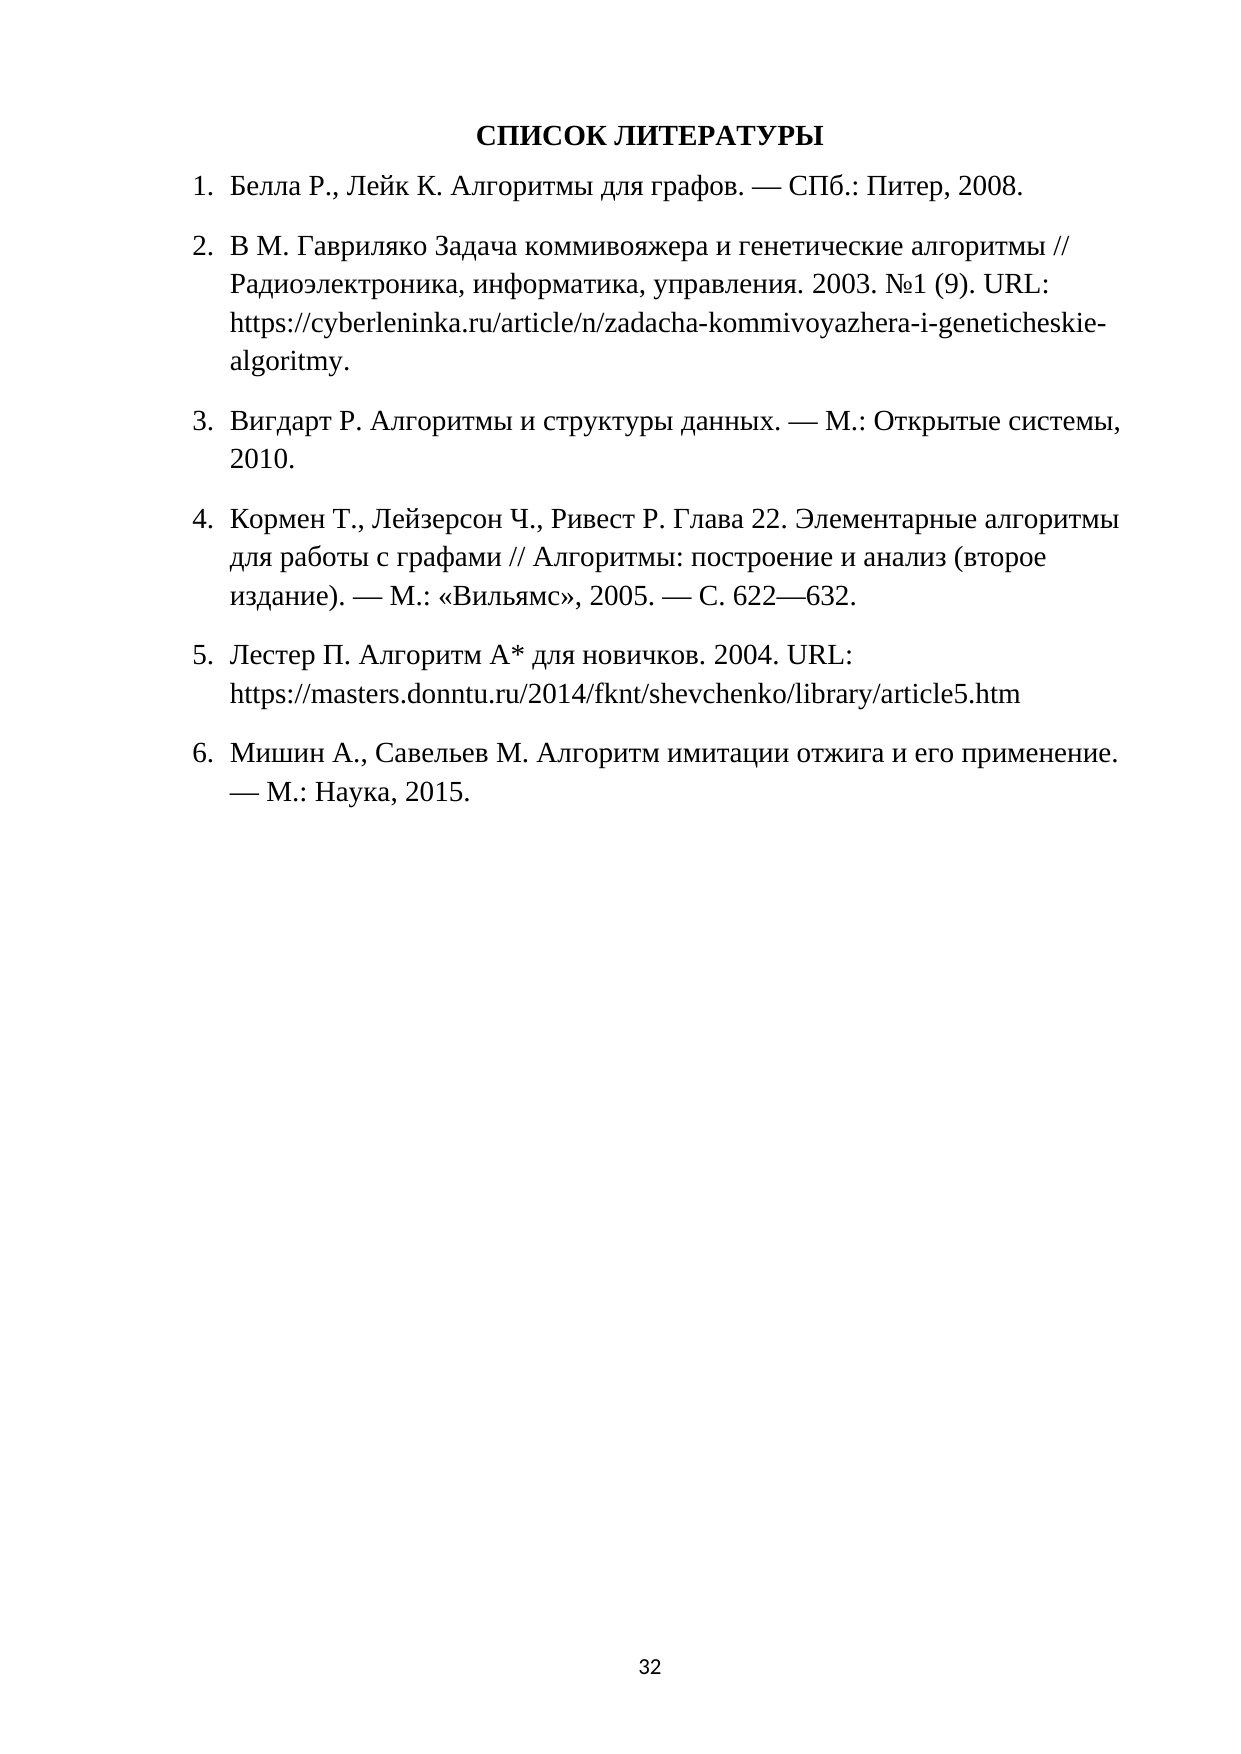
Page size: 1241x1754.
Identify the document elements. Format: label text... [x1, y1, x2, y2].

text Список литературы [148, 118, 1152, 152]
list Мишин А., Савельев М. Алгоритм имитации отжига и его применение. — М.: Наука, 2015. [192, 735, 1152, 807]
list Белла Р., Лейк К. Алгоритмы для графов. — СПб.: Питер, 2008. [192, 168, 1152, 202]
list В М. Гавриляко Задача коммивояжера и генетические алгоритмы // Радиоэлектроника, информатика, управления. 2003. №1 (9). URL: https://cyberleninka.ru/article/n/zadacha-kommivoyazhera-i-geneticheskie-algoritmy. [192, 228, 1152, 377]
list Лестер П. Алгоритм A* для новичков. 2004. URL: https://masters.donntu.ru/2014/fknt/shevchenko/library/article5.htm [192, 637, 1152, 709]
list Кормен Т., Лейзерсон Ч., Ривест Р. Глава 22. Элементарные алгоритмы для работы с графами // Алгоритмы: построение и анализ (второе издание). — М.: «Вильямс», 2005. — С. 622—632. [192, 501, 1152, 611]
list Вигдарт Р. Алгоритмы и структуры данных. — М.: Открытые системы, 2010. [192, 403, 1152, 475]
